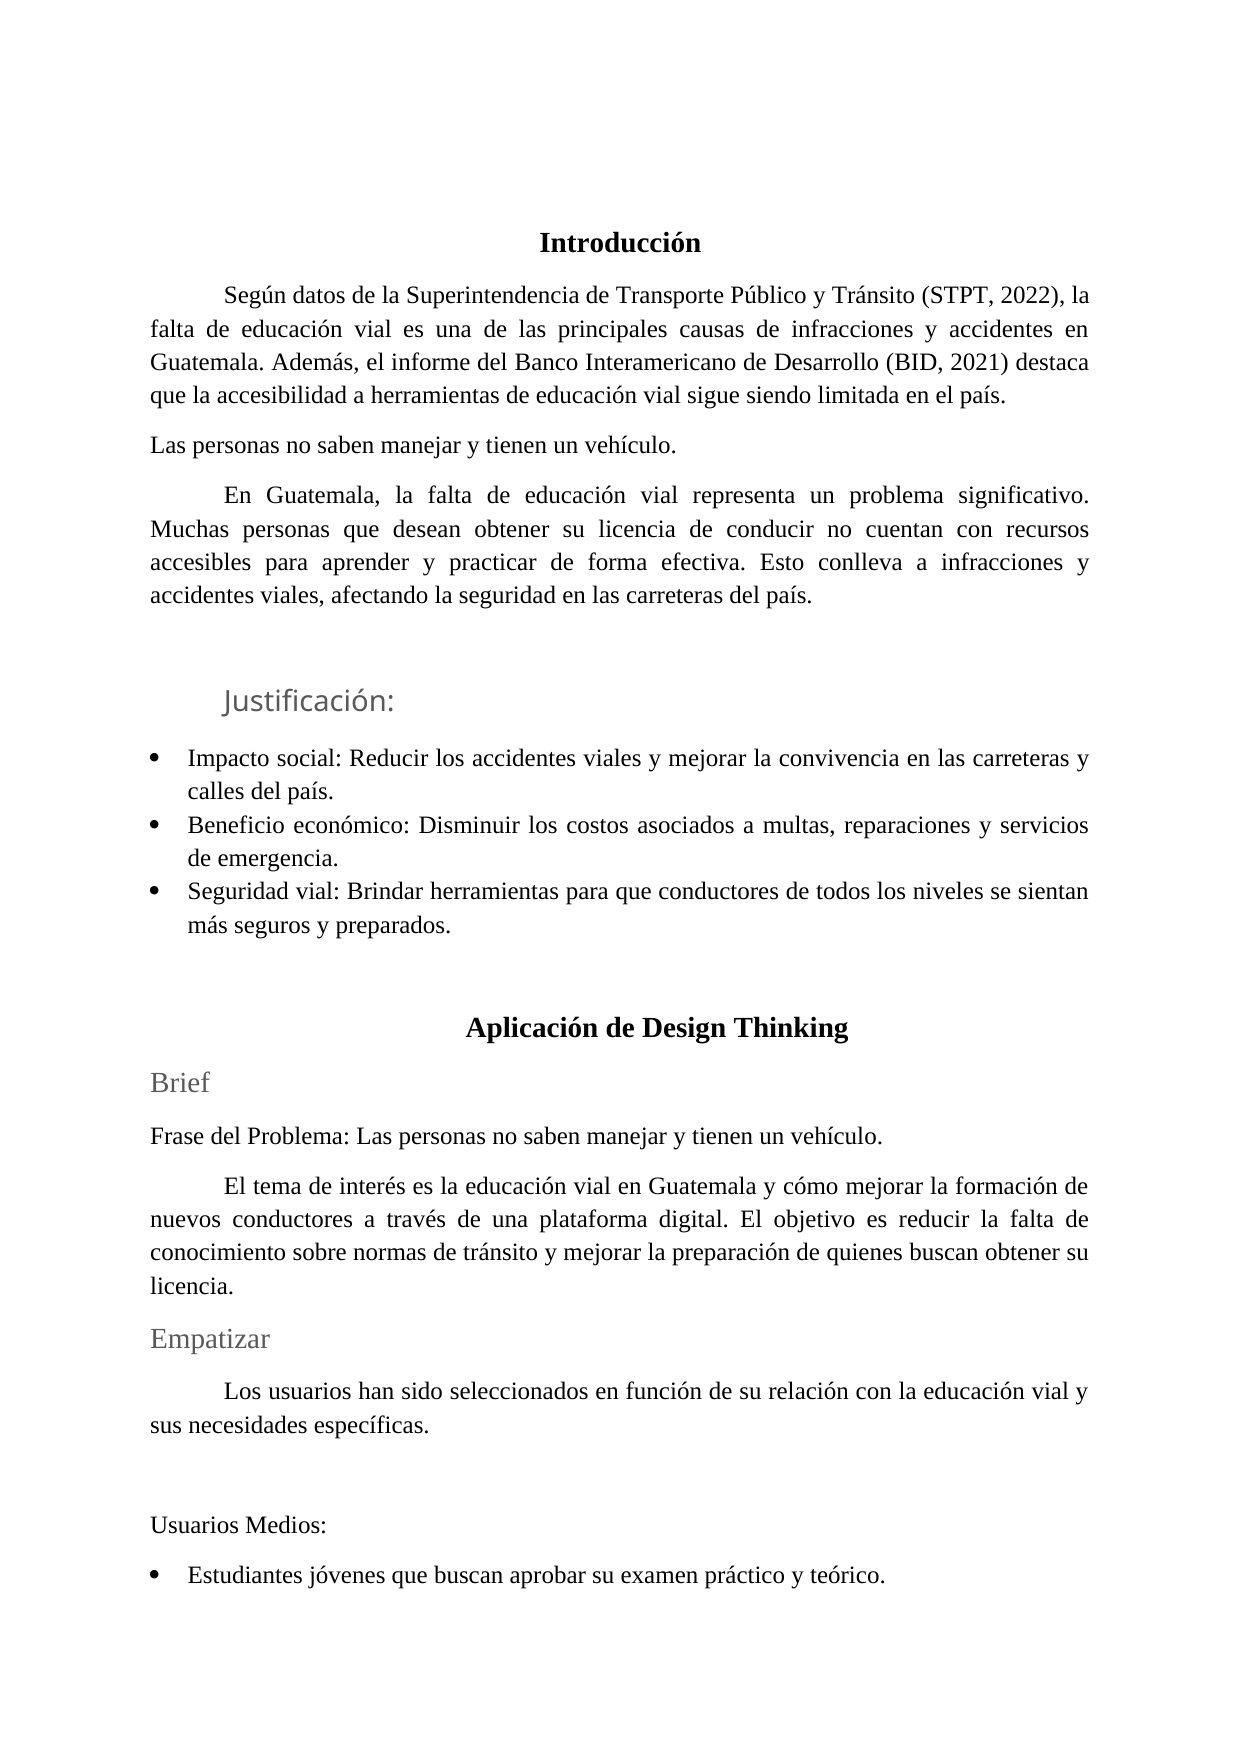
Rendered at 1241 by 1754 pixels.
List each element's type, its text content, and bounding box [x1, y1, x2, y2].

text Según datos de la Superintendencia de Transporte Público y Tránsito (STPT, 2022), la falta de educación vial es una de las principales causas de infracciones y accidentes en Guatemala. Además, el informe del Banco Interamericano de Desarrollo (BID, 2021) destaca que la accesibilidad a herramientas de educación vial sigue siendo limitada en el país. [150, 281, 1090, 409]
text Aplicación de Design Thinking [150, 1010, 1090, 1043]
subtitle Brief [150, 1065, 1090, 1099]
subtitle Justificación: [150, 681, 1090, 720]
text El tema de interés es la educación vial en Guatemala y cómo mejorar la formación de nuevos conductores a través de una plataforma digital. El objetivo es reducir la falta de conocimiento sobre normas de tránsito y mejorar la preparación de quienes buscan obtener su licencia. [150, 1171, 1090, 1299]
text Frase del Problema: Las personas no saben manejar y tienen un vehículo. [150, 1121, 1090, 1149]
text Las personas no saben manejar y tienen un vehículo. [150, 431, 1090, 459]
list Beneficio económico: Disminuir los costos asociados a multas, reparaciones y servicios de emergencia. [150, 810, 1090, 872]
text En Guatemala, la falta de educación vial representa un problema significativo. Muchas personas que desean obtener su licencia de conducir no cuentan con recursos accesibles para aprender y practicar de forma efectiva. Esto conlleva a infracciones y accidentes viales, afectando la seguridad en las carreteras del país. [150, 481, 1090, 609]
text Usuarios Medios: [150, 1510, 1090, 1538]
list Seguridad vial: Brindar herramientas para que conductores de todos los niveles se sientan más seguros y preparados. [150, 876, 1090, 938]
list Estudiantes jóvenes que buscan aprobar su examen práctico y teórico. [150, 1560, 1090, 1588]
text Los usuarios han sido seleccionados en función de su relación con la educación vial y sus necesidades específicas. [150, 1376, 1090, 1438]
text Introducción [150, 225, 1090, 258]
subtitle Empatizar [150, 1321, 1090, 1354]
list Impacto social: Reducir los accidentes viales y mejorar la convivencia en las carreteras y calles del país. [150, 743, 1090, 805]
